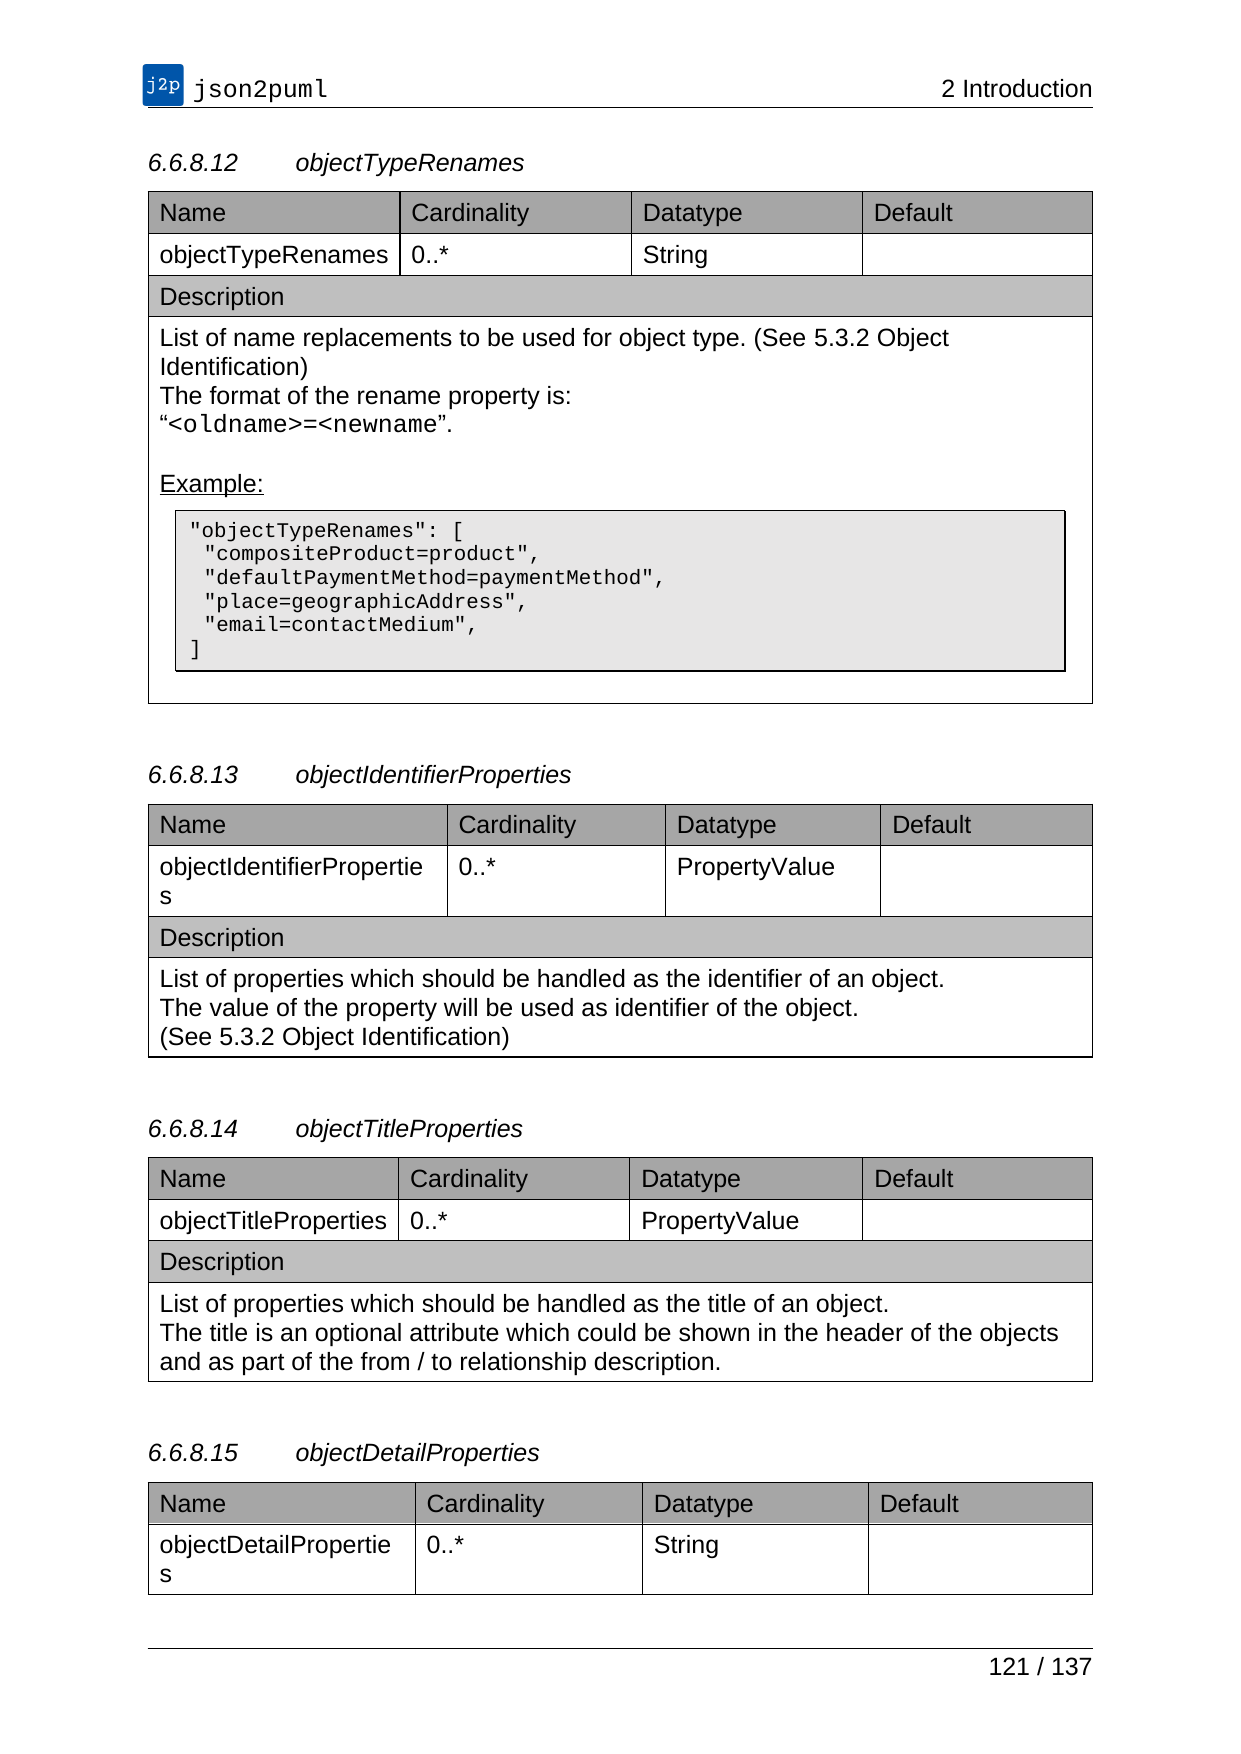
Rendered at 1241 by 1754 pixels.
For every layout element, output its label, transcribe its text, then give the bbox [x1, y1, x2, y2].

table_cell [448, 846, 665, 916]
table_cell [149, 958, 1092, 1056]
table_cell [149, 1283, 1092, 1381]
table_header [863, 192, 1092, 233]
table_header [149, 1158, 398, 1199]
subtitle objectTitleProperties [148, 1113, 1093, 1142]
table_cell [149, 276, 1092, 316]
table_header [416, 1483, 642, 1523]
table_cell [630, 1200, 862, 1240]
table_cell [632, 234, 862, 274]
subtitle objectDetailProperties [148, 1438, 1093, 1467]
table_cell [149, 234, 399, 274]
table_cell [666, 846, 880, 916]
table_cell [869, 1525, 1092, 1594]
picture [142, 64, 184, 106]
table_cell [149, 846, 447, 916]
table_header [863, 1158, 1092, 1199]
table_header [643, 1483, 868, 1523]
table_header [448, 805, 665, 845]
subtitle objectTypeRenames [148, 148, 1093, 176]
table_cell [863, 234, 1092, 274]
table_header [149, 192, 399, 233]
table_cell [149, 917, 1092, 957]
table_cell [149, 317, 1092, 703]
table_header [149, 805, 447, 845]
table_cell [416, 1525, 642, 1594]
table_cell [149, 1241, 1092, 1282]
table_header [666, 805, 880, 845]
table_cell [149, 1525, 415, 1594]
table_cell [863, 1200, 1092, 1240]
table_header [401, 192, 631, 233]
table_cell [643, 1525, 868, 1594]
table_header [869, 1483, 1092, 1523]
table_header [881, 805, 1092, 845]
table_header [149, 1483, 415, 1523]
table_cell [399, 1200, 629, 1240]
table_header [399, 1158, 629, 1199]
subtitle objectIdentifierProperties [148, 760, 1093, 789]
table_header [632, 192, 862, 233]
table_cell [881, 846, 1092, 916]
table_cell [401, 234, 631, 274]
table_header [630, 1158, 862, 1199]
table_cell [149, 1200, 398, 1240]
